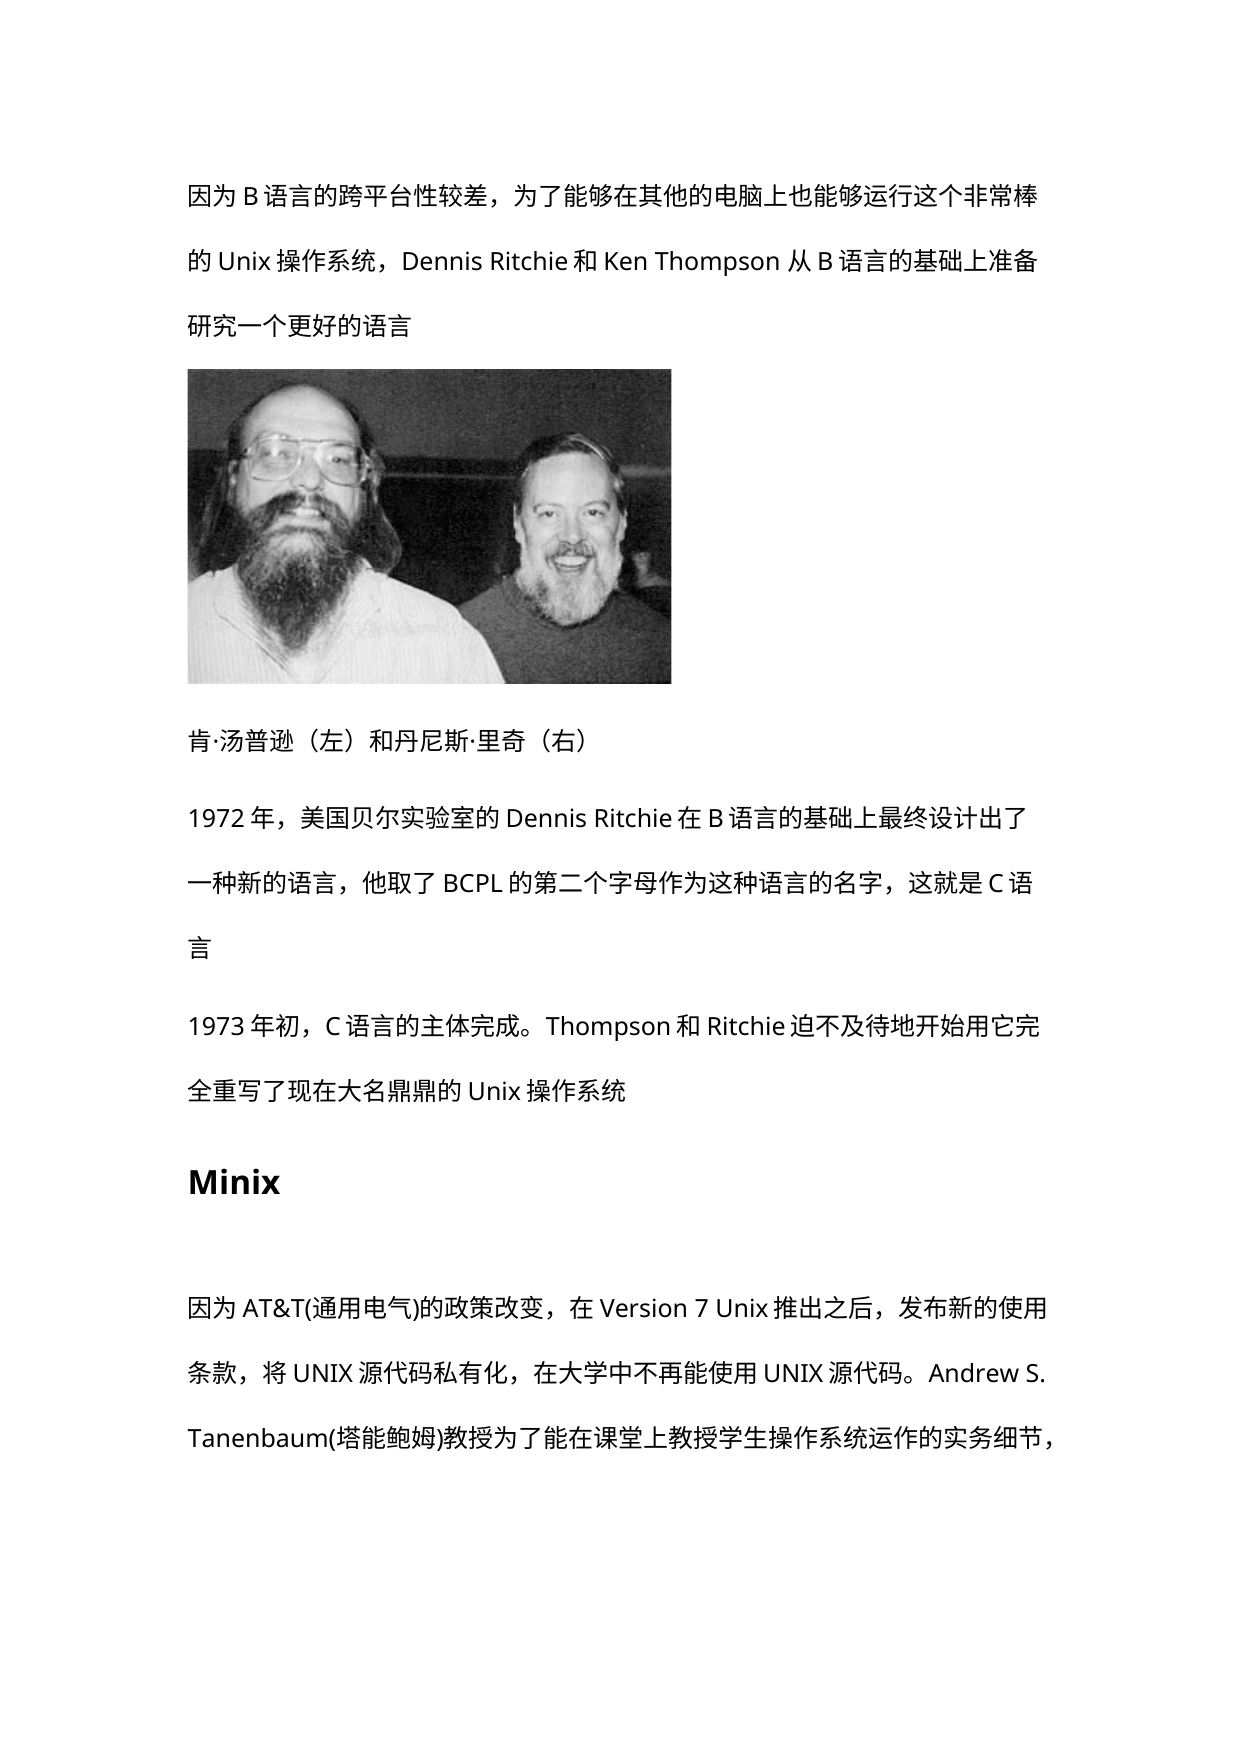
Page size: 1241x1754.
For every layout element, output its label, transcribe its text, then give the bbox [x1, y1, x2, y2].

text 因为B语言的跨平台性较差，为了能够在其他的电脑上也能够运行这个非常棒的Unix操作系统，Dennis Ritchie和Ken Thompson 从B语言的基础上准备研究一个更好的语言 [187, 162, 1053, 357]
picture [187, 369, 672, 684]
subtitle Minix [187, 1149, 1053, 1214]
text 肯·汤普逊（左）和丹尼斯·里奇（右） [187, 707, 1053, 772]
text 1972年，美国贝尔实验室的 Dennis Ritchie在B语言的基础上最终设计出了一种新的语言，他取了BCPL的第二个字母作为这种语言的名字，这就是C语言 [187, 784, 1053, 979]
text 1973年初，C语言的主体完成。Thompson和Ritchie迫不及待地开始用它完全重写了现在大名鼎鼎的Unix操作系统 [187, 992, 1053, 1122]
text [187, 1274, 1053, 1469]
